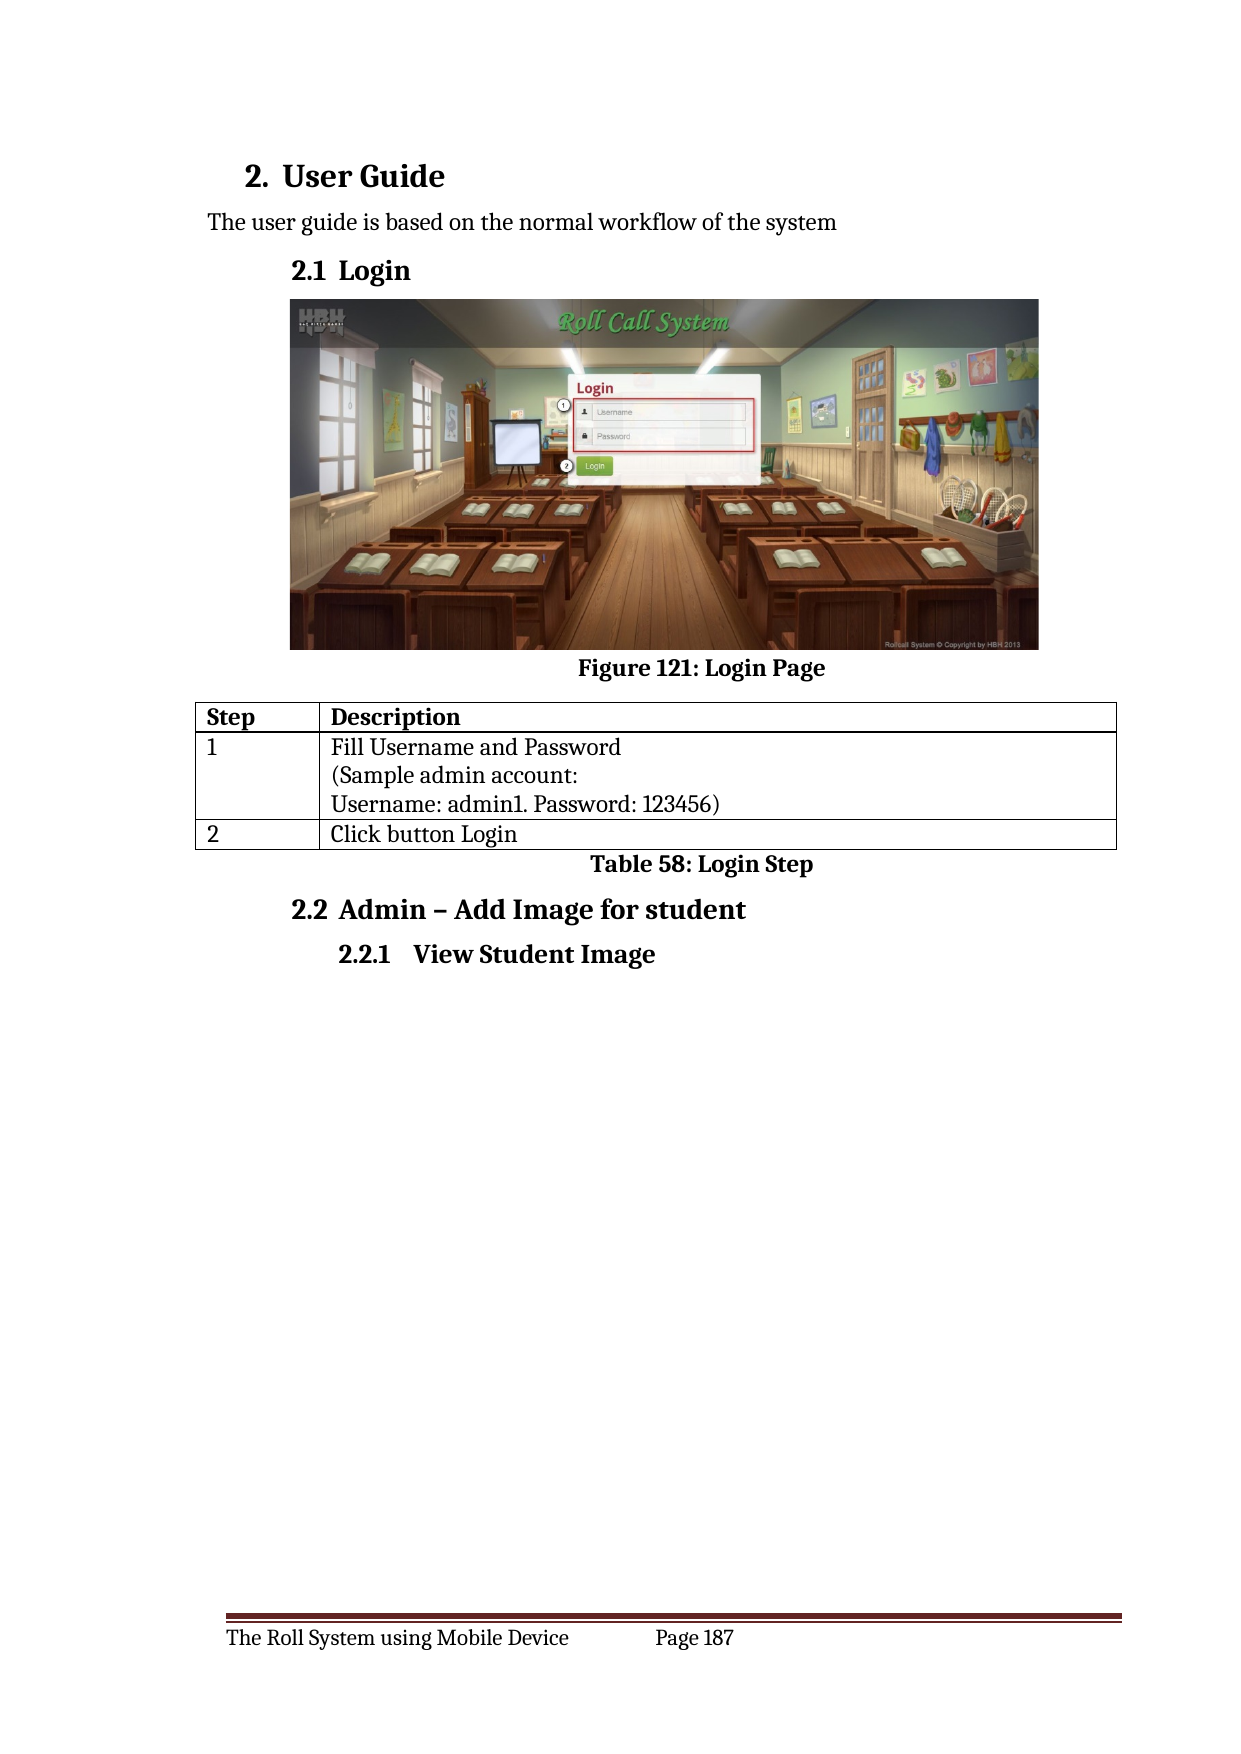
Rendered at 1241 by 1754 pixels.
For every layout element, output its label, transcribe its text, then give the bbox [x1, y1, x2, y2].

picture [289, 299, 1039, 650]
list Figure 121: Login Page [282, 654, 1122, 683]
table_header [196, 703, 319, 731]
subtitle Login [291, 254, 1122, 287]
text The user guide is based on the normal workflow of the system [207, 208, 1122, 237]
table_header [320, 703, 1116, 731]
subtitle View Student Image [338, 939, 1122, 970]
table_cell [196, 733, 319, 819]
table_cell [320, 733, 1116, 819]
list Table 58: Login Step [282, 849, 1122, 878]
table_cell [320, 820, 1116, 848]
subtitle Admin – Add Image for student [291, 893, 1122, 927]
subtitle User Guide [244, 157, 1122, 196]
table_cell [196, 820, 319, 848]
